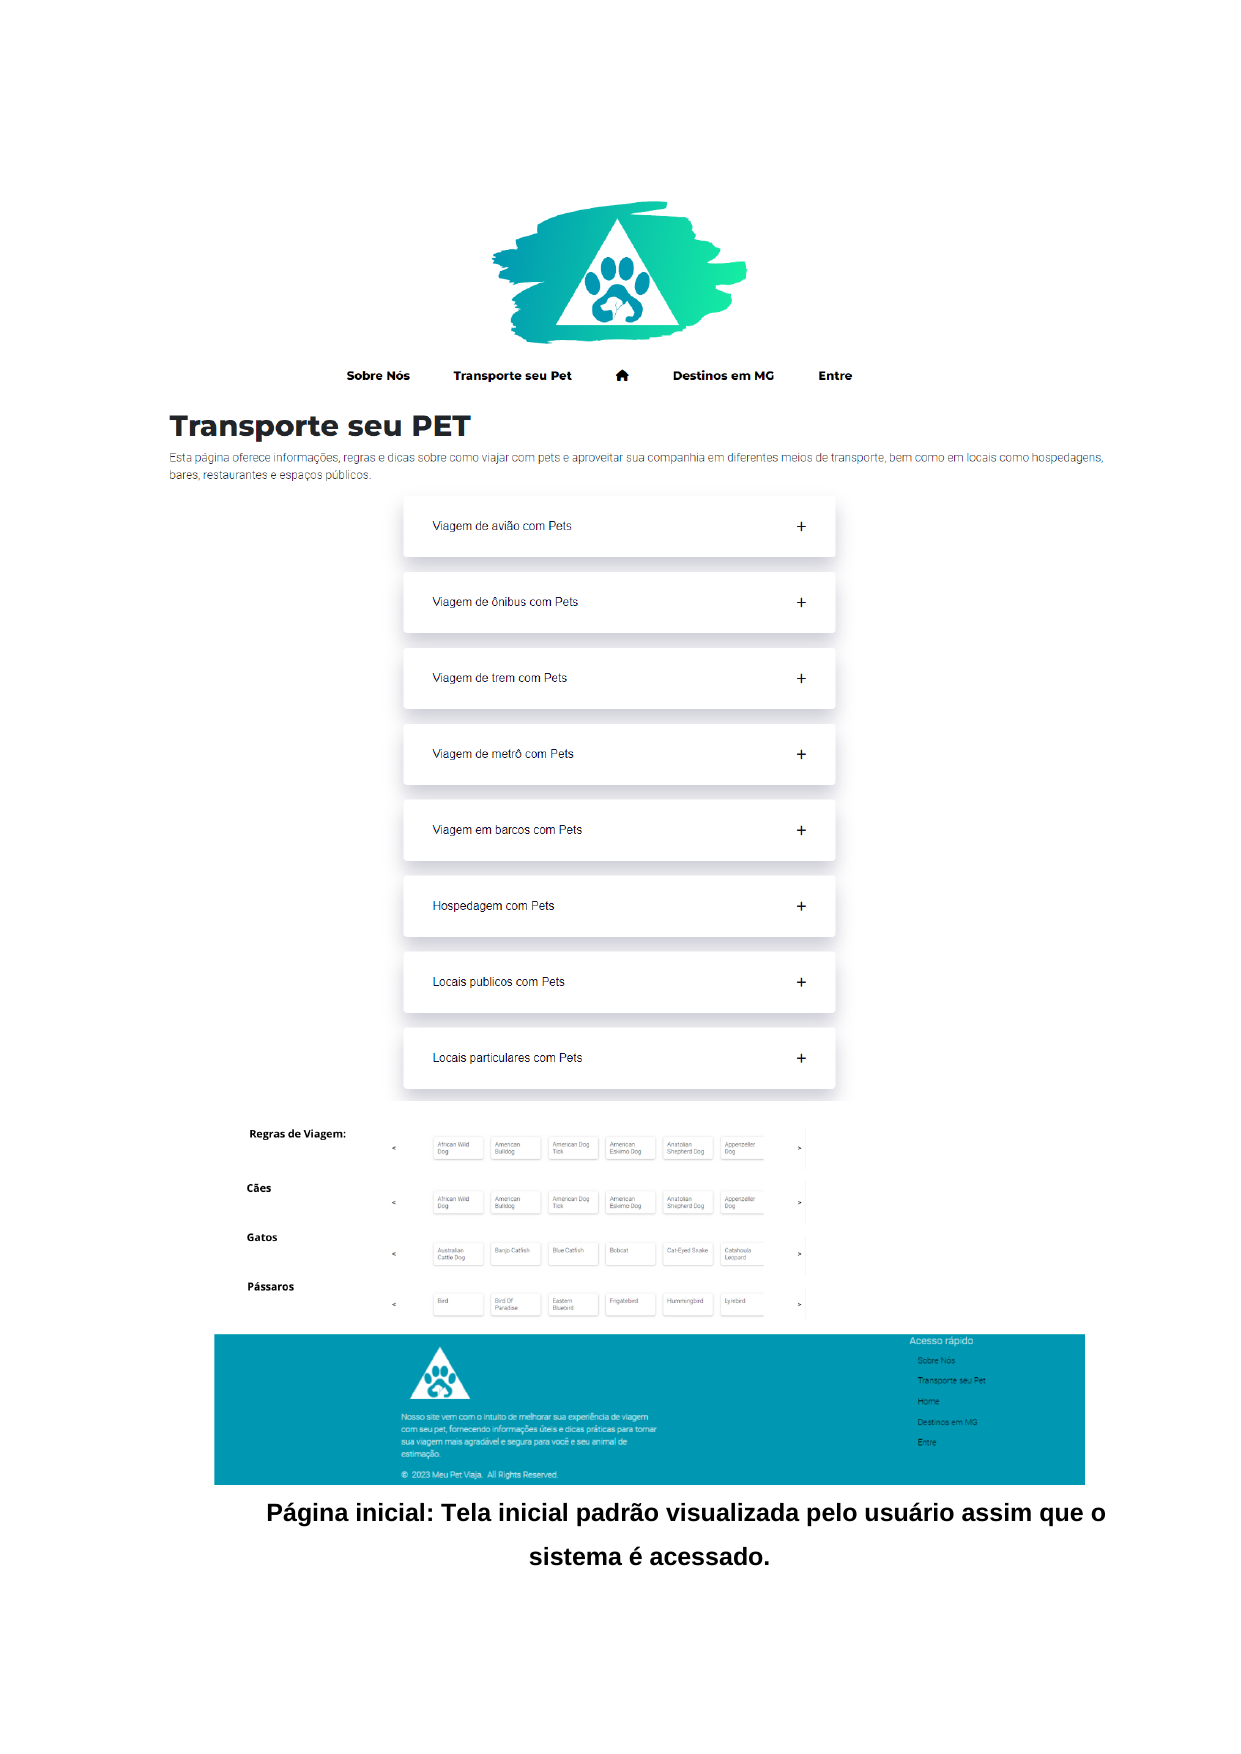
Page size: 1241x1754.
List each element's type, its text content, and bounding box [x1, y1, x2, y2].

text Página inicial: Tela inicial padrão visualizada pelo usuário assim que o sistema é acessado. [177, 1498, 1122, 1570]
picture [214, 1114, 1085, 1485]
picture [120, 177, 1121, 1101]
